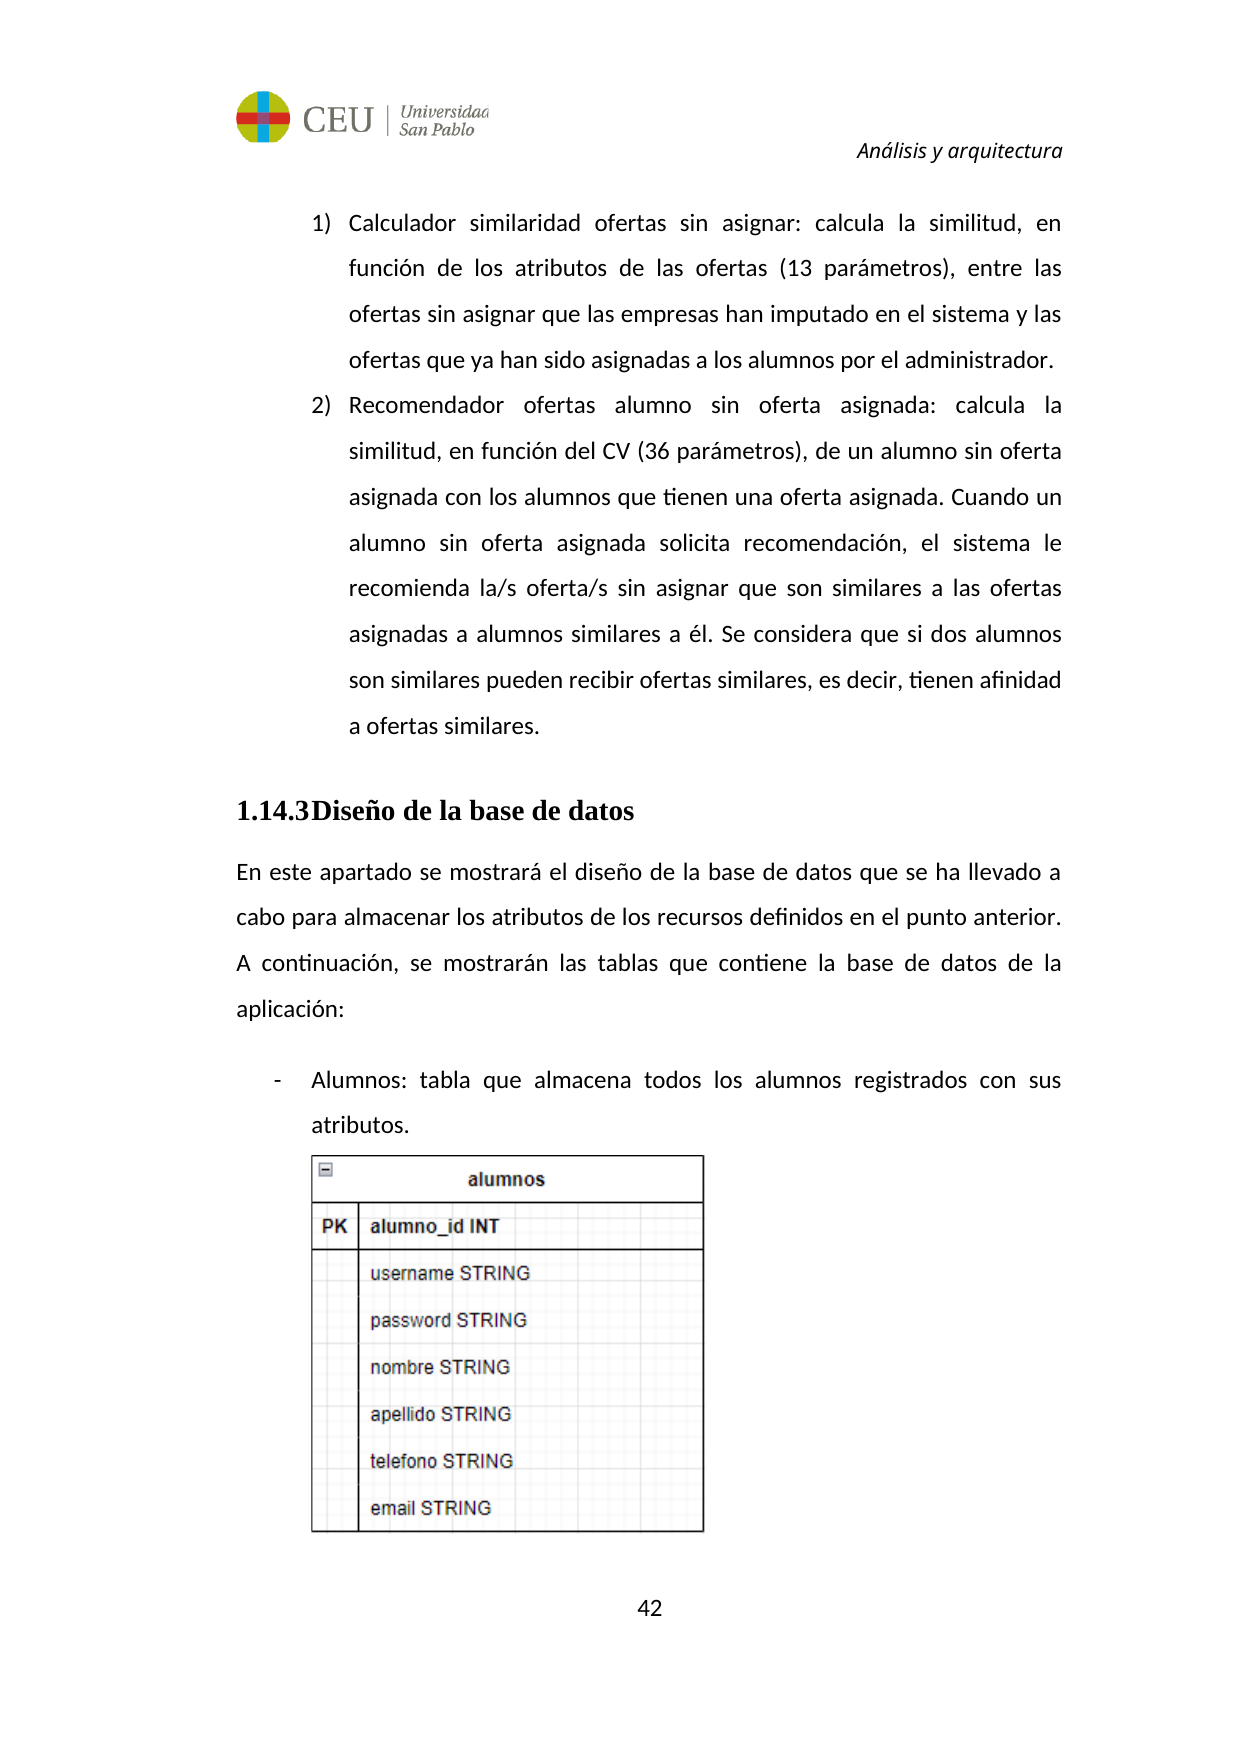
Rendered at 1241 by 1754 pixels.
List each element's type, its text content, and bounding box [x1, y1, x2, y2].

list Calculador similaridad ofertas sin asignar: calcula la similitud, en función de los atributos de las ofertas (13 parámetros), entre las ofertas sin asignar que las empresas han imputado en el sistema y las ofertas que ya han sido asignadas a los alumnos por el administrador. [311, 207, 1063, 374]
subtitle Diseño de la base de datos [236, 793, 1063, 827]
picture [235, 89, 489, 143]
list Alumnos: tabla que almacena todos los alumnos registrados con sus atributos. [274, 1064, 1063, 1140]
list Recomendador ofertas alumno sin oferta asignada: calcula la similitud, en función del CV (36 parámetros), de un alumno sin oferta asignada con los alumnos que tienen una oferta asignada. Cuando un alumno sin oferta asignada solicita recomendación, el sistema le recomienda la/s oferta/s sin asignar que son similares a las ofertas asignadas a alumnos similares a él. Se considera que si dos alumnos son similares pueden recibir ofertas similares, es decir, tienen afinidad a ofertas similares. [311, 390, 1063, 740]
picture [311, 1155, 705, 1534]
text En este apartado se mostrará el diseño de la base de datos que se ha llevado a cabo para almacenar los atributos de los recursos definidos en el punto anterior. A continuación, se mostrarán las tablas que contiene la base de datos de la aplicación: [236, 856, 1063, 1023]
